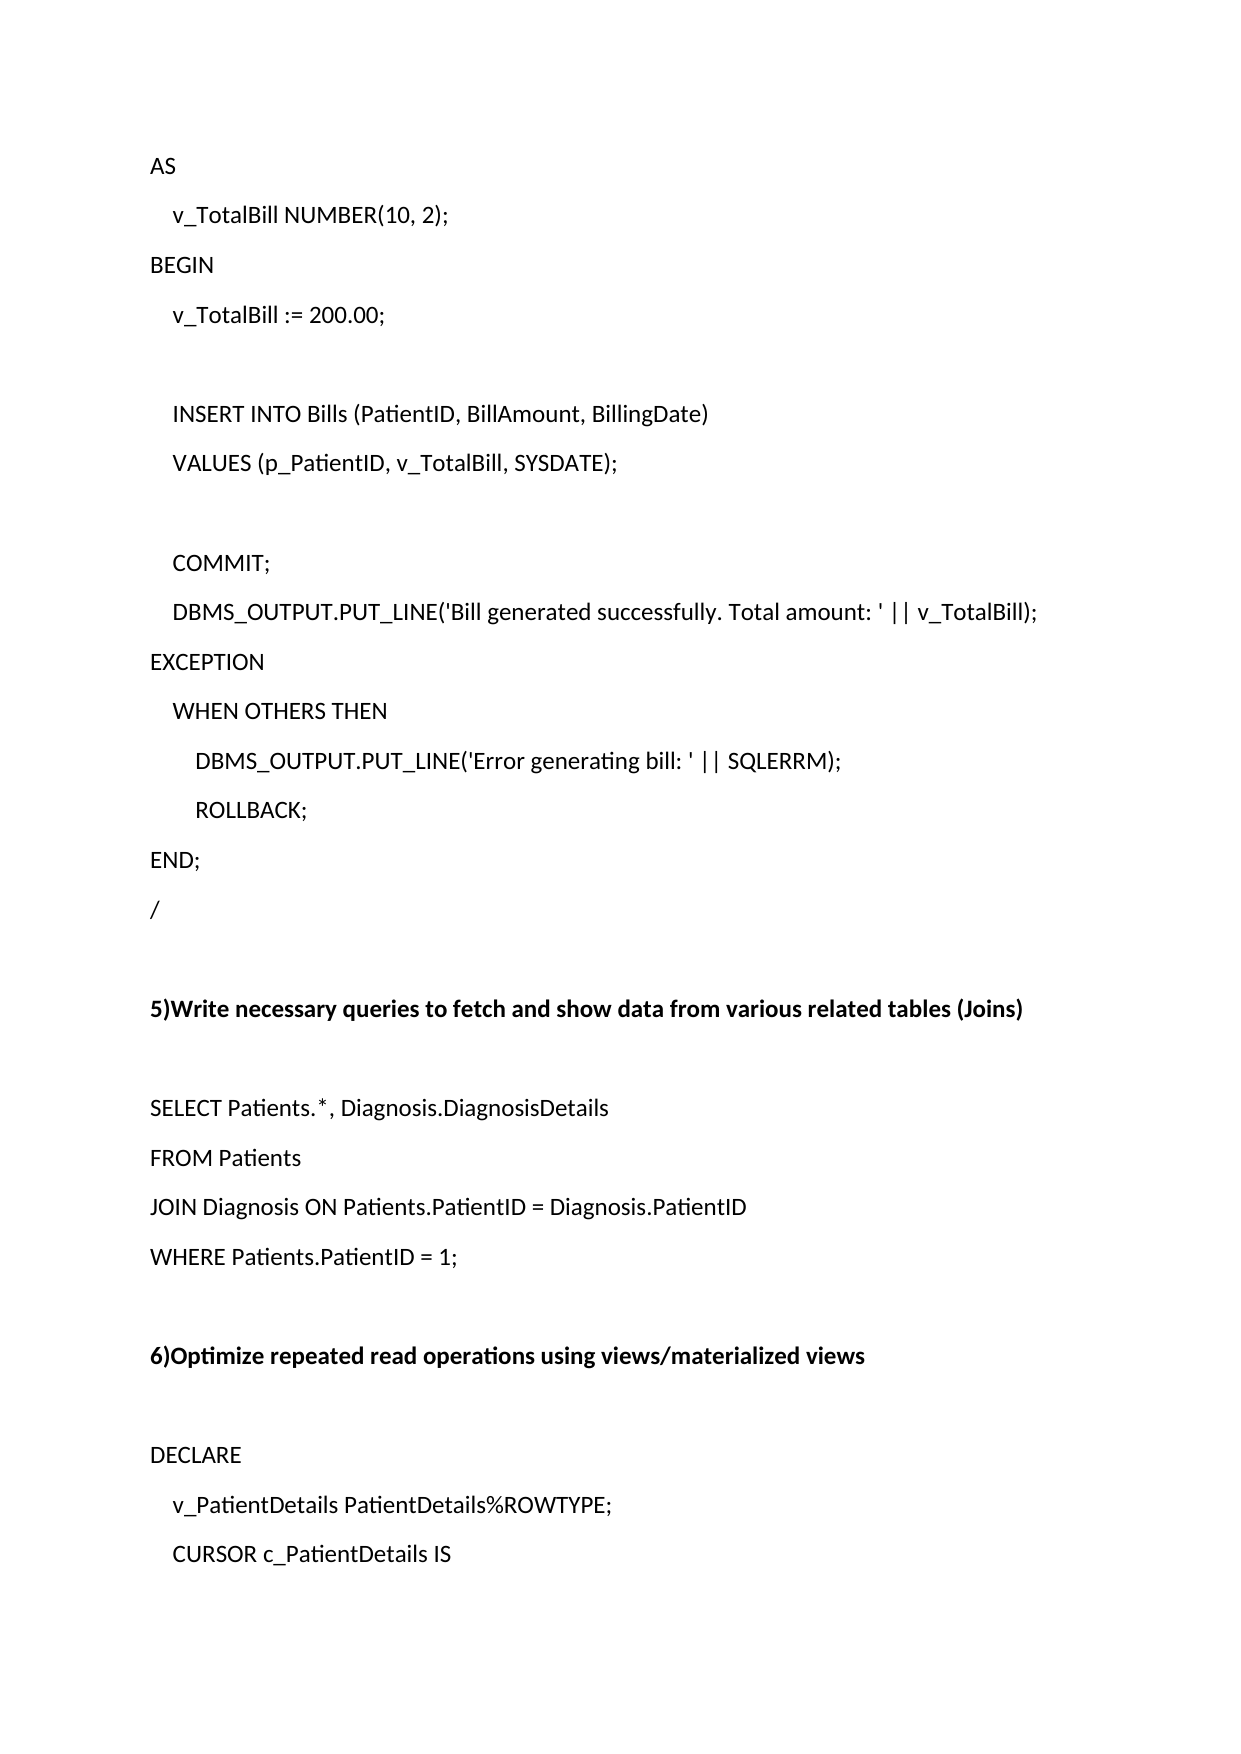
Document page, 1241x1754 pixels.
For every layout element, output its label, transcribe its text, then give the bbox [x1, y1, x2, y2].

text AS [150, 150, 1090, 181]
text JOIN Diagnosis ON Patients.PatientID = Diagnosis.PatientID [150, 1191, 1090, 1222]
text INSERT INTO Bills (PatientID, BillAmount, BillingDate) [150, 398, 1090, 428]
text v_PatientDetails PatientDetails%ROWTYPE; [150, 1489, 1090, 1519]
text VALUES (p_PatientID, v_TotalBill, SYSDATE); [150, 447, 1090, 478]
text COMMIT; [150, 547, 1090, 577]
text v_TotalBill NUMBER(10, 2); [150, 199, 1090, 230]
text WHEN OTHERS THEN [150, 695, 1090, 726]
text CURSOR c_PatientDetails IS [150, 1538, 1090, 1569]
text 5)Write necessary queries to fetch and show data from various related tables (Joins) [150, 993, 1090, 1023]
text END; [150, 844, 1090, 875]
text WHERE Patients.PatientID = 1; [150, 1241, 1090, 1271]
text DBMS_OUTPUT.PUT_LINE('Error generating bill: ' || SQLERRM); [150, 745, 1090, 776]
text EXCEPTION [150, 646, 1090, 676]
text SELECT Patients.*, Diagnosis.DiagnosisDetails [150, 1092, 1090, 1123]
text BEGIN [150, 249, 1090, 280]
text 6)Optimize repeated read operations using views/materialized views [150, 1340, 1090, 1371]
text ROLLBACK; [150, 794, 1090, 825]
text / [150, 894, 1090, 924]
text DBMS_OUTPUT.PUT_LINE('Bill generated successfully. Total amount: ' || v_TotalBill); [150, 596, 1090, 627]
text v_TotalBill := 200.00; [150, 299, 1090, 329]
text FROM Patients [150, 1142, 1090, 1172]
text DECLARE [150, 1439, 1090, 1470]
